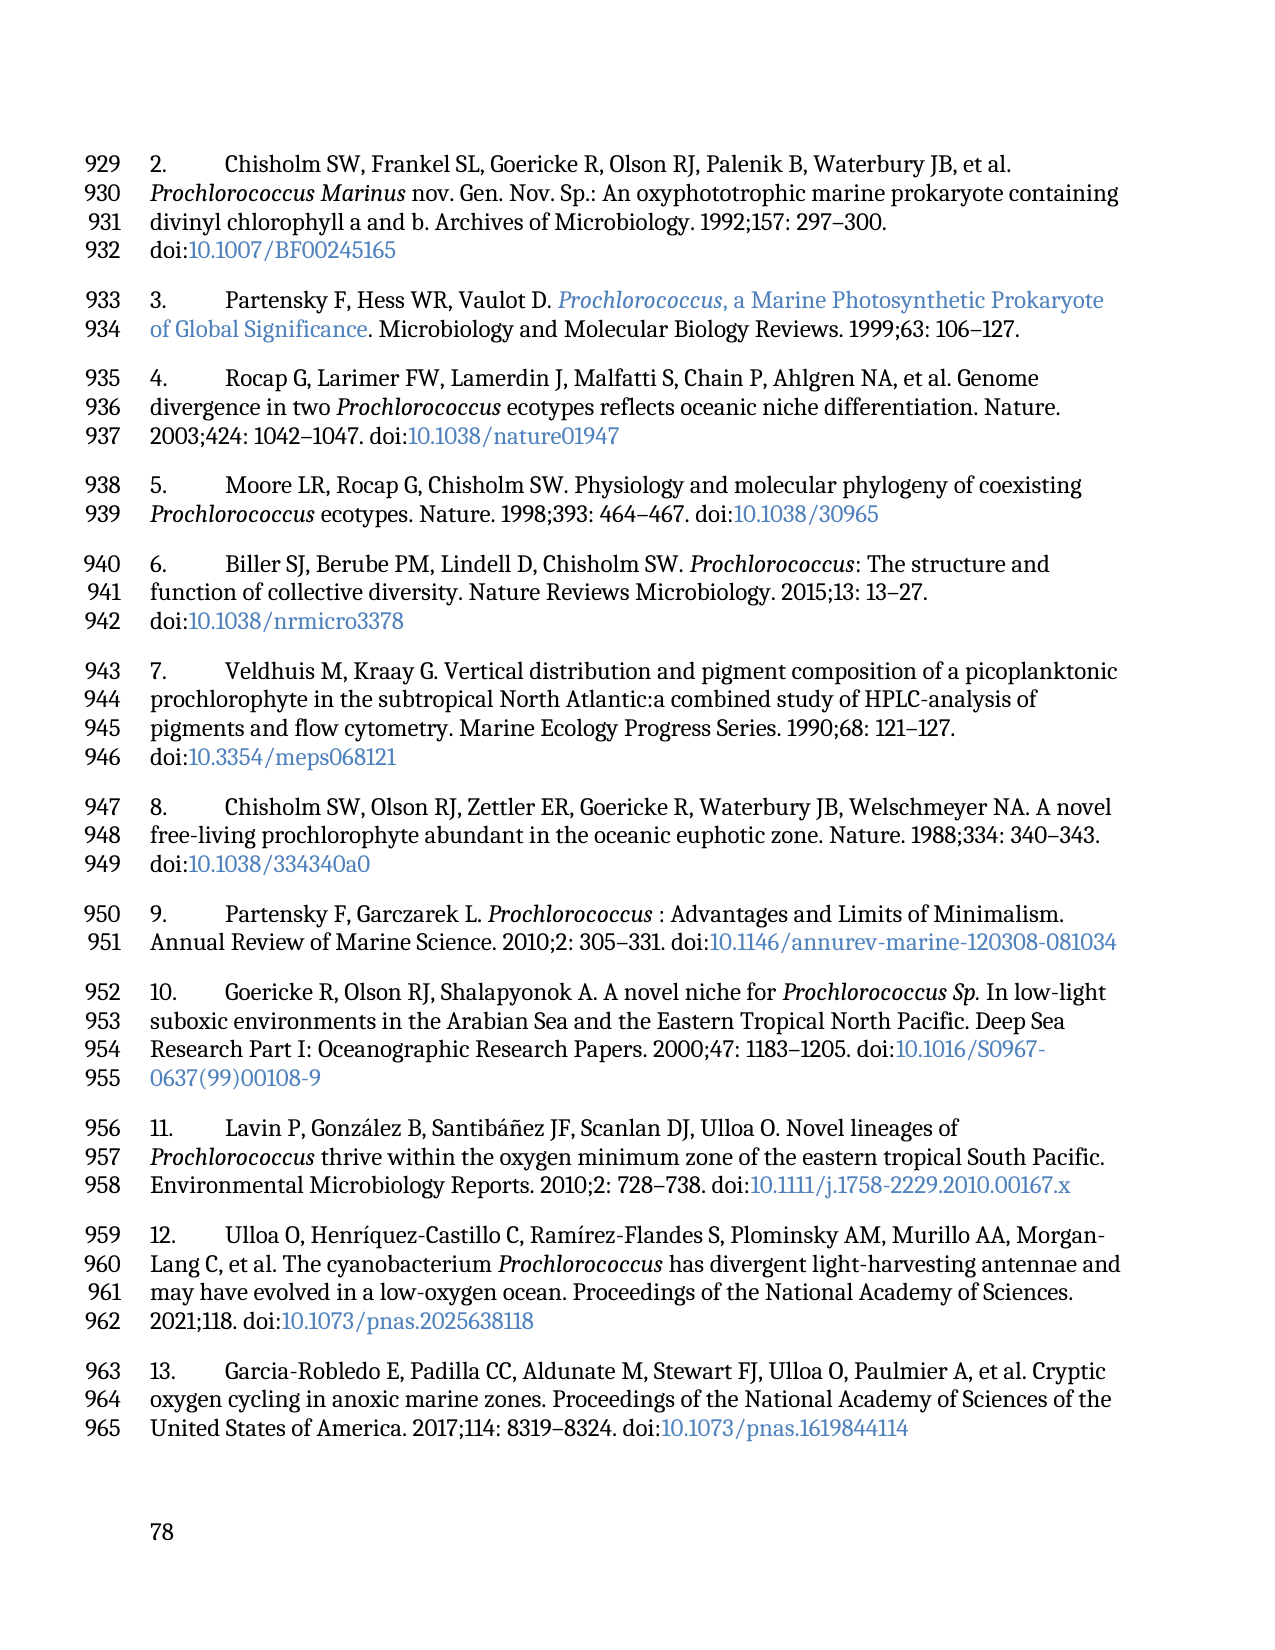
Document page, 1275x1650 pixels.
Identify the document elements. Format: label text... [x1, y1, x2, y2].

text 7. Veldhuis M, Kraay G. Vertical distribution and pigment composition of a picoplanktonic prochlorophyte in the subtropical North Atlantic:a combined study of HPLC-analysis of pigments and flow cytometry. Marine Ecology Progress Series. 1990;68: 121–127. doi:10.3354/meps068121 [150, 657, 1125, 772]
text 5. Moore LR, Rocap G, Chisholm SW. Physiology and molecular phylogeny of coexisting Prochlorococcus ecotypes. Nature. 1998;393: 464–467. doi:10.1038/30965 [150, 471, 1125, 529]
text 11. Lavin P, González B, Santibáñez JF, Scanlan DJ, Ulloa O. Novel lineages of Prochlorococcus thrive within the oxygen minimum zone of the eastern tropical South Pacific. Environmental Microbiology Reports. 2010;2: 728–738. doi:10.1111/j.1758-2229.2010.00167.x [150, 1114, 1125, 1200]
text 8. Chisholm SW, Olson RJ, Zettler ER, Goericke R, Waterbury JB, Welschmeyer NA. A novel free-living prochlorophyte abundant in the oceanic euphotic zone. Nature. 1988;334: 340–343. doi:10.1038/334340a0 [150, 792, 1125, 879]
text 10. Goericke R, Olson RJ, Shalapyonok A. A novel niche for Prochlorococcus Sp. In low-light suboxic environments in the Arabian Sea and the Eastern Tropical North Pacific. Deep Sea Research Part I: Oceanographic Research Papers. 2000;47: 1183–1205. doi:10.1016/S0967-0637(99)00108-9 [150, 978, 1125, 1093]
text 3. Partensky F, Hess WR, Vaulot D. Prochlorococcus, a Marine Photosynthetic Prokaryote of Global Significance. Microbiology and Molecular Biology Reviews. 1999;63: 106–127. [150, 286, 1125, 343]
text 4. Rocap G, Larimer FW, Lamerdin J, Malfatti S, Chain P, Ahlgren NA, et al. Genome divergence in two Prochlorococcus ecotypes reflects oceanic niche differentiation. Nature. 2003;424: 1042–1047. doi:10.1038/nature01947 [150, 364, 1125, 450]
text 13. Garcia-Robledo E, Padilla CC, Aldunate M, Stewart FJ, Ulloa O, Paulmier A, et al. Cryptic oxygen cycling in anoxic marine zones. Proceedings of the National Academy of Sciences of the United States of America. 2017;114: 8319–8324. doi:10.1073/pnas.1619844114 [150, 1357, 1125, 1443]
text 2. Chisholm SW, Frankel SL, Goericke R, Olson RJ, Palenik B, Waterbury JB, et al. Prochlorococcus Marinus nov. Gen. Nov. Sp.: An oxyphototrophic marine prokaryote containing divinyl chlorophyll a and b. Archives of Microbiology. 1992;157: 297–300. doi:10.1007/BF00245165 [150, 150, 1125, 265]
text 6. Biller SJ, Berube PM, Lindell D, Chisholm SW. Prochlorococcus: The structure and function of collective diversity. Nature Reviews Microbiology. 2015;13: 13–27. doi:10.1038/nrmicro3378 [150, 549, 1125, 636]
text 9. Partensky F, Garczarek L. Prochlorococcus : Advantages and Limits of Minimalism. Annual Review of Marine Science. 2010;2: 305–331. doi:10.1146/annurev-marine-120308-081034 [150, 899, 1125, 957]
text 12. Ulloa O, Henríquez-Castillo C, Ramírez-Flandes S, Plominsky AM, Murillo AA, Morgan-Lang C, et al. The cyanobacterium Prochlorococcus has divergent light-harvesting antennae and may have evolved in a low-oxygen ocean. Proceedings of the National Academy of Sciences. 2021;118. doi:10.1073/pnas.2025638118 [150, 1221, 1125, 1336]
